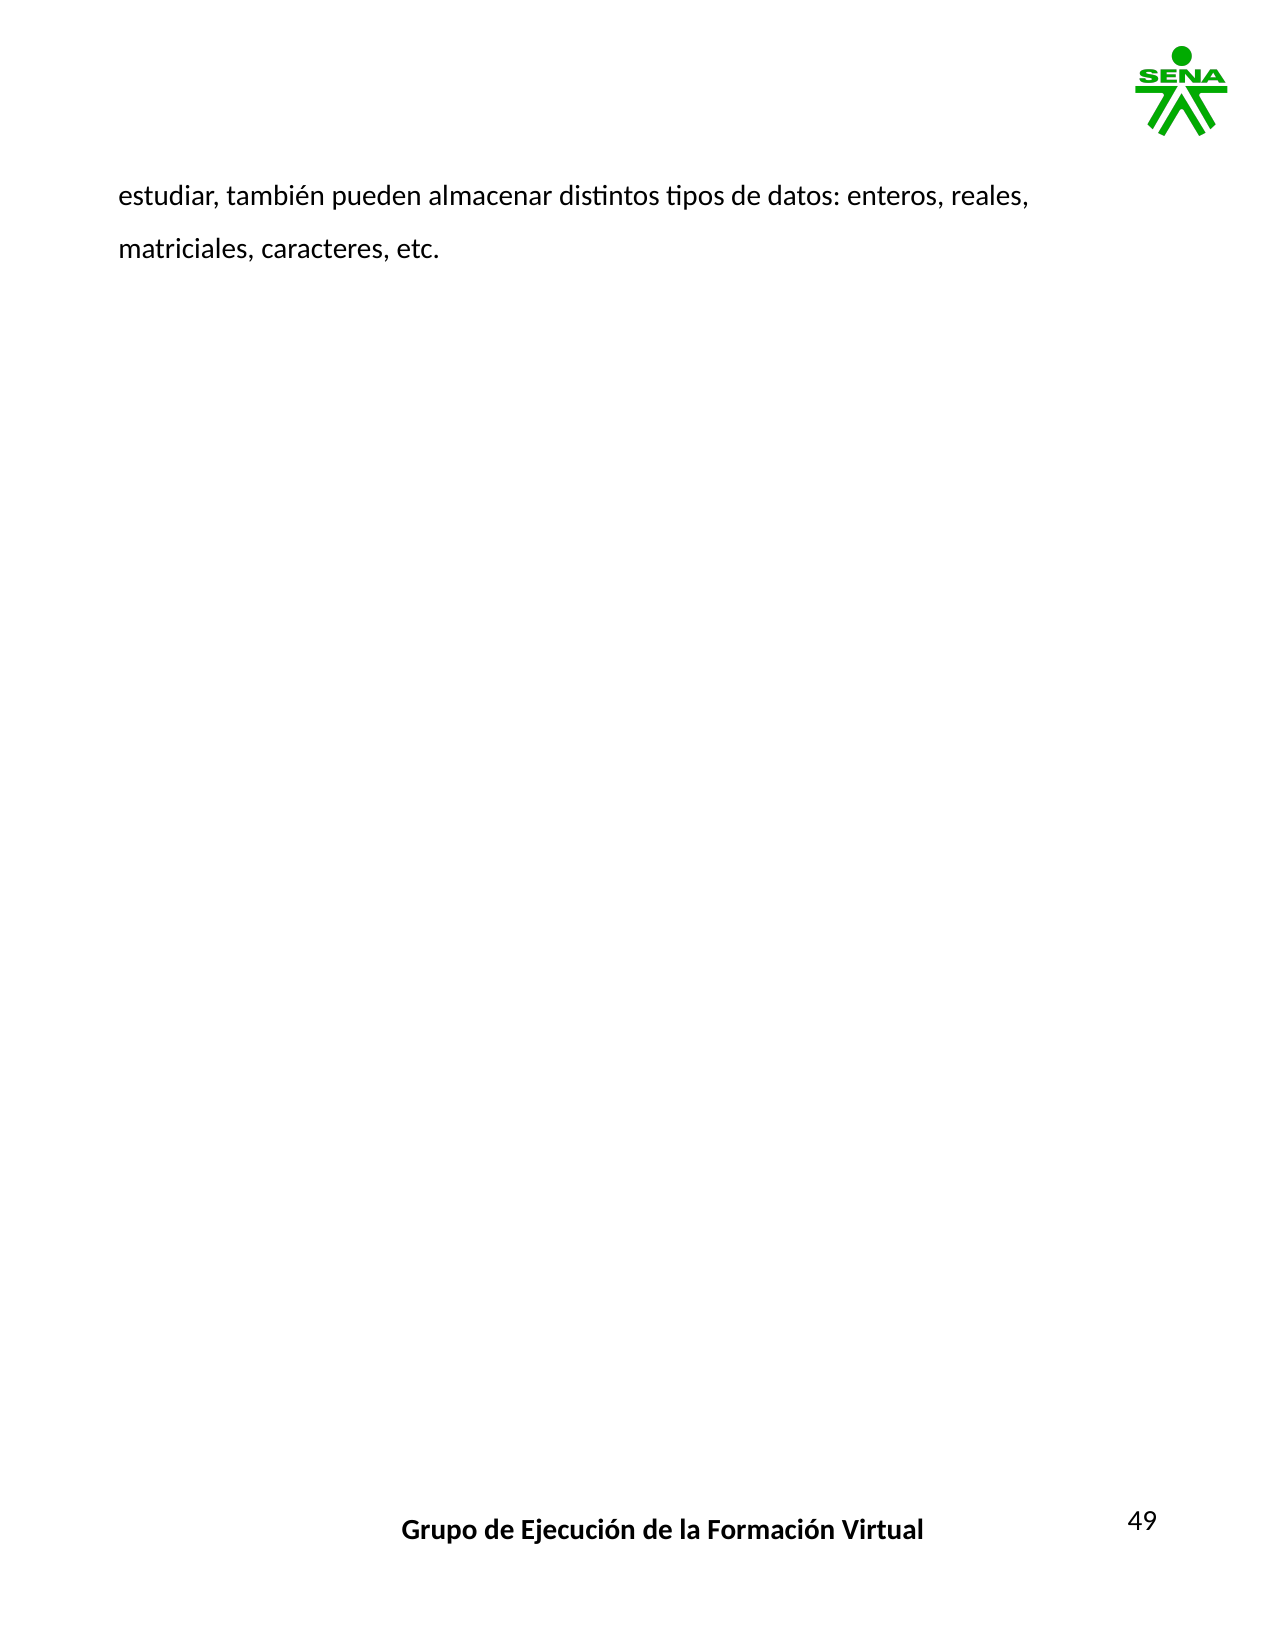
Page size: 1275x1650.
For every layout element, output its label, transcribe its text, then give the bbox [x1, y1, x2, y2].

picture [1135, 46, 1228, 136]
